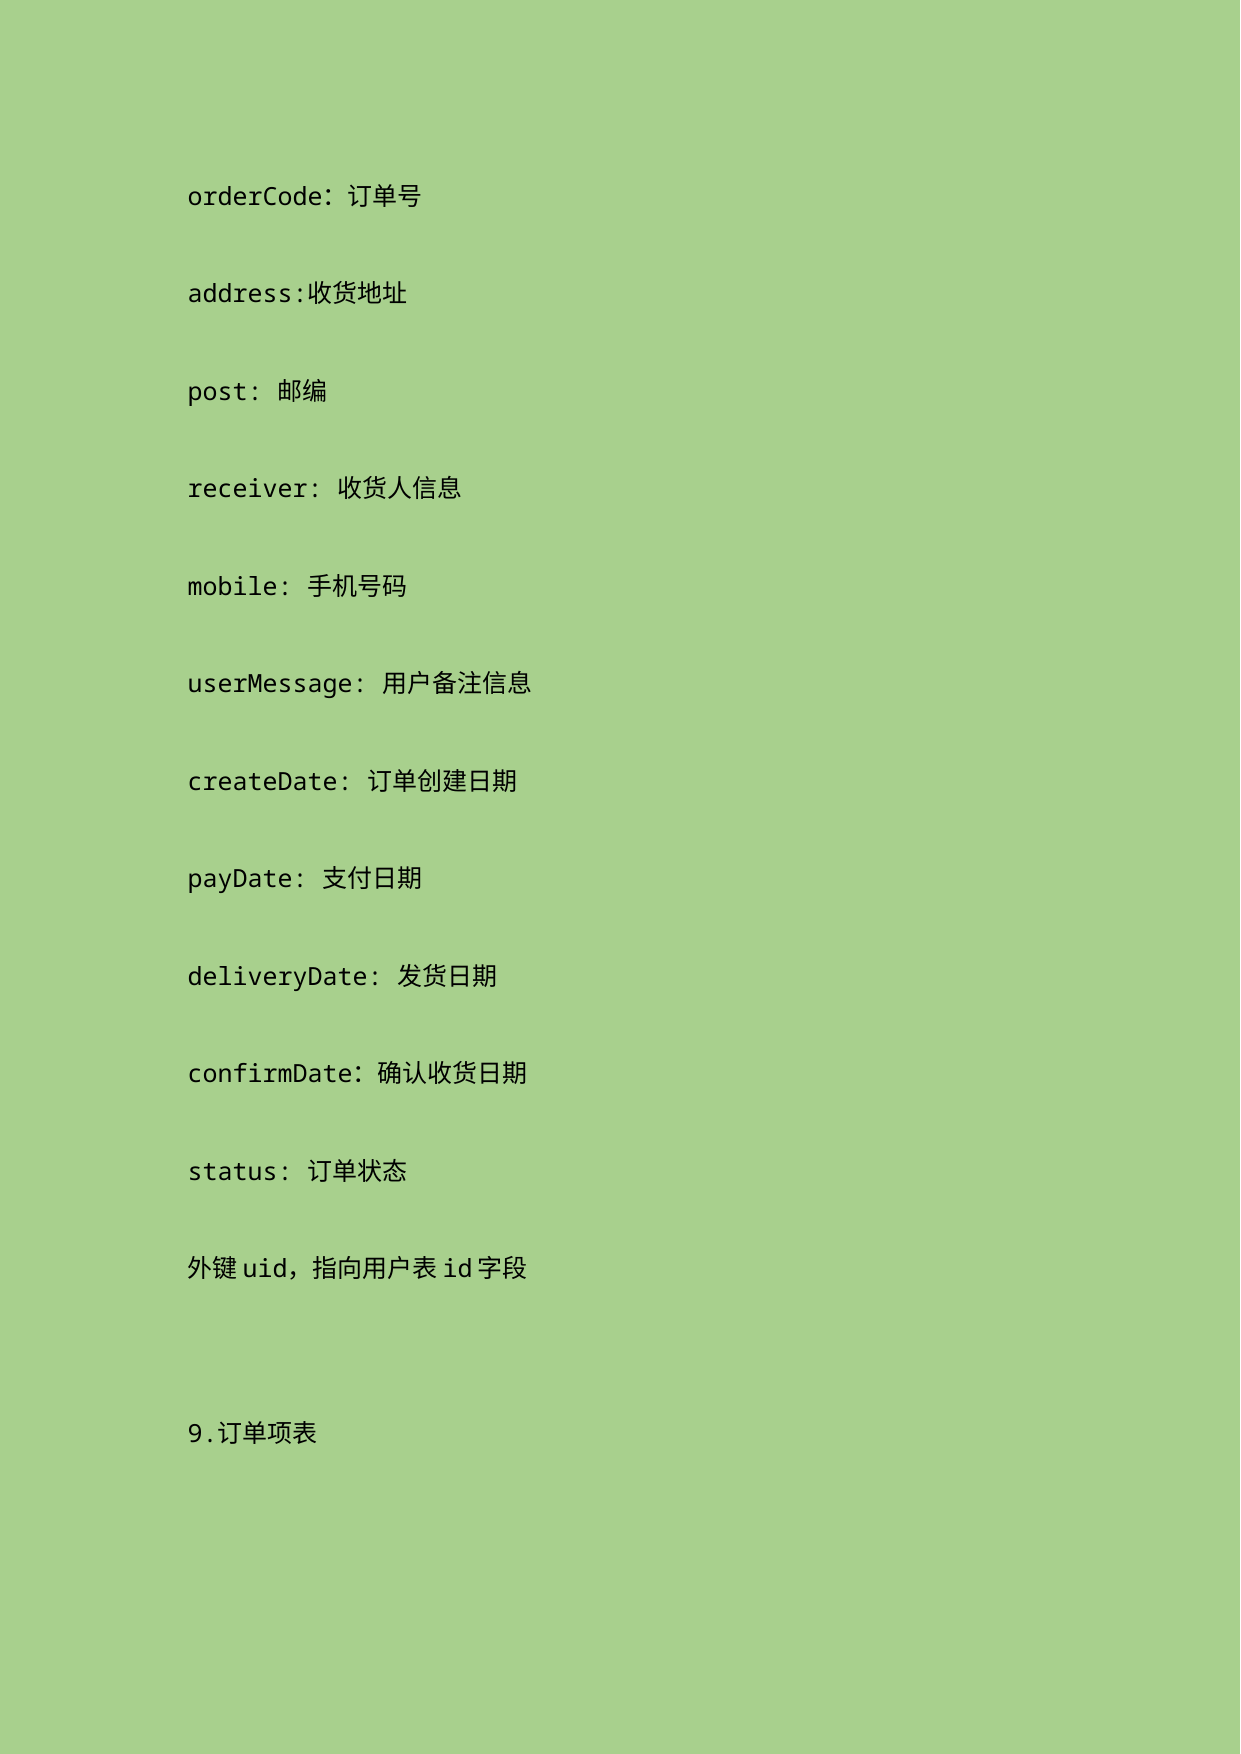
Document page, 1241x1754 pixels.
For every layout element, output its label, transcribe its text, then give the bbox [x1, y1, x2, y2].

text orderCode：订单号 address:收货地址 post: 邮编 receiver: 收货人信息 mobile: 手机号码 userMessage: 用户备注信息 createDate: 订单创建日期 payDate: 支付日期 deliveryDate: 发货日期 confirmDate：确认收货日期 status: 订单状态 外键uid，指向用户表id字段 [187, 162, 1053, 1299]
text 9.订单项表 [187, 1399, 1053, 1464]
